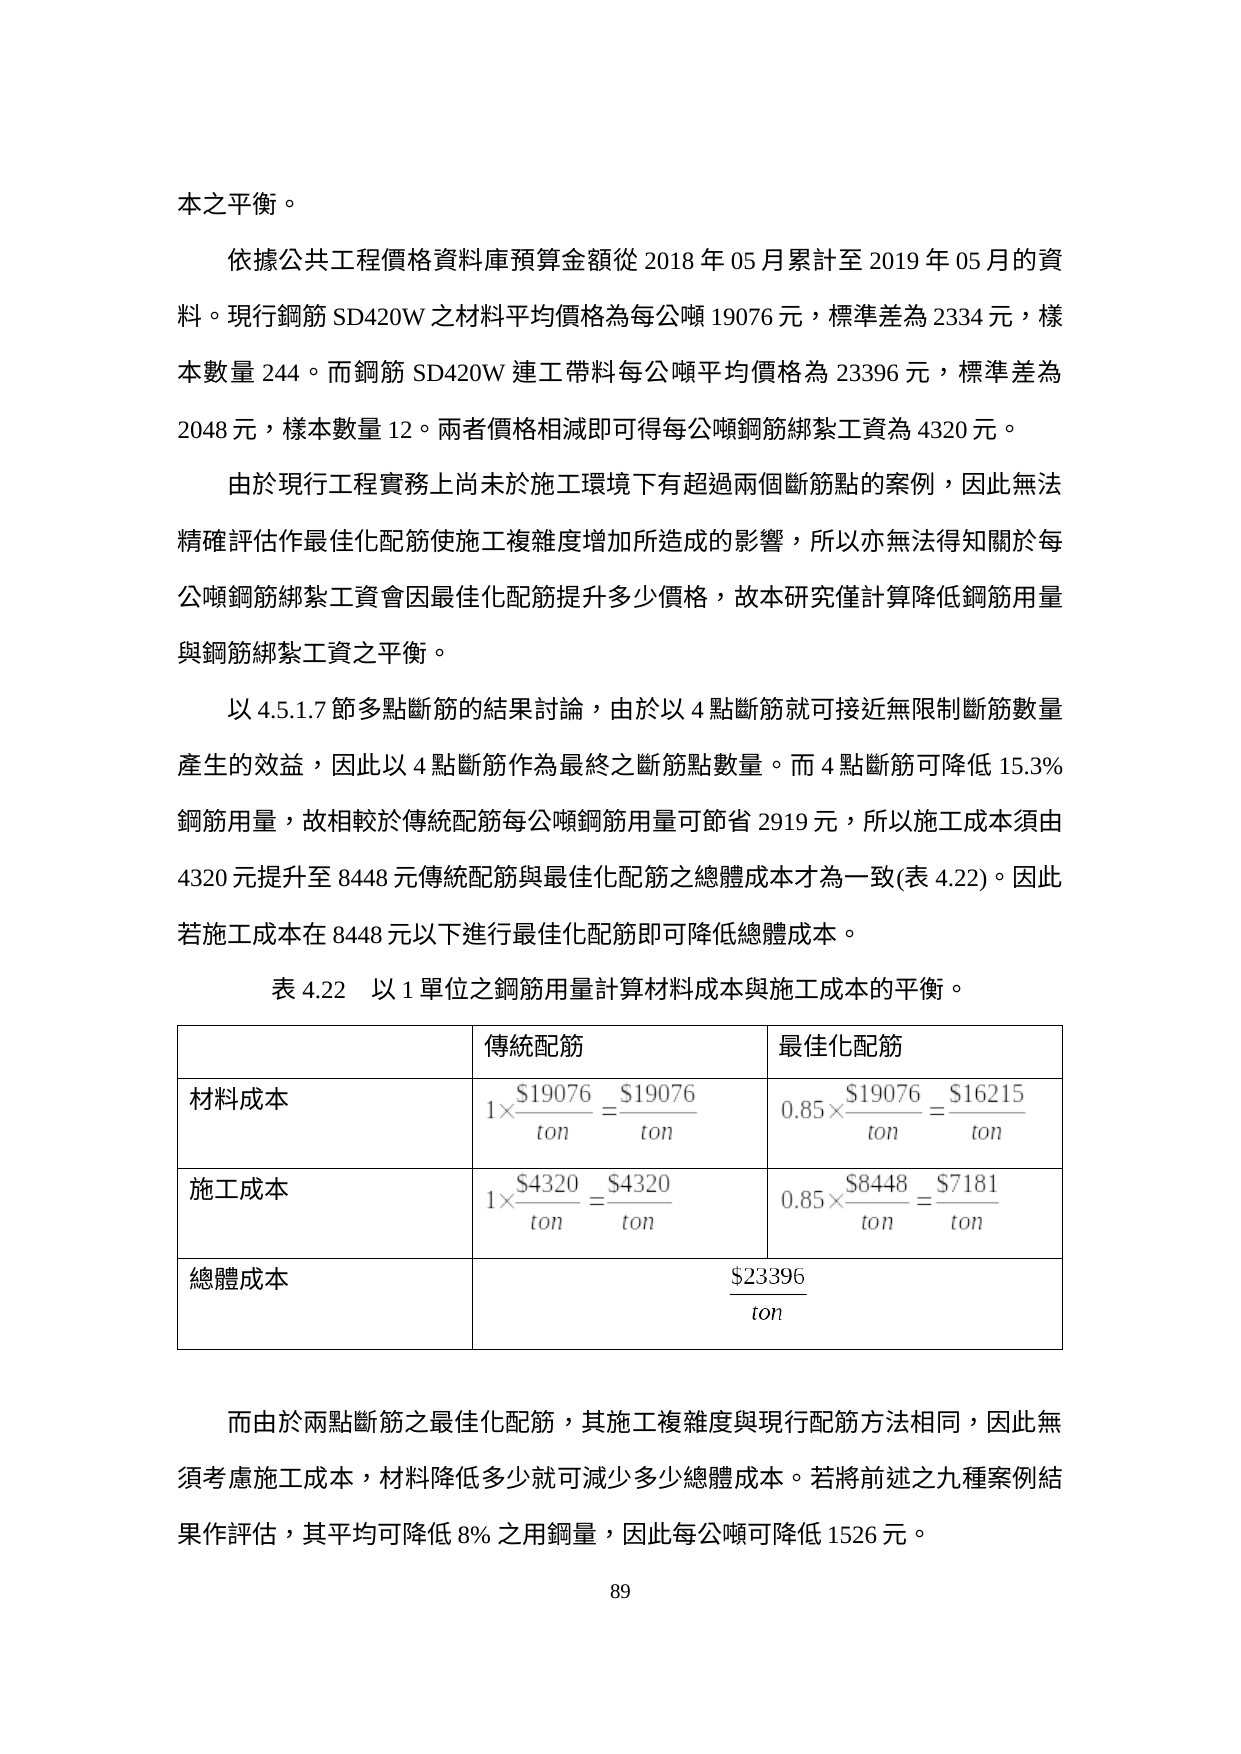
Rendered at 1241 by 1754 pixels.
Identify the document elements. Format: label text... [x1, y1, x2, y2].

table_cell [473, 1169, 767, 1258]
table_cell 總體成本 [178, 1259, 472, 1348]
text 而由於兩點斷筋之最佳化配筋，其施工複雜度與現行配筋方法相同，因此無須考慮施工成本，材料降低多少就可減少多少總體成本。若將前述之九種案例結果作評估，其平均可降低8% 之用鋼量，因此每公噸可降低1526元。 [177, 1401, 1063, 1551]
text 依據公共工程價格資料庫預算金額從2018年05月累計至2019年05月的資料。現行鋼筋SD420W之材料平均價格為每公噸19076元，標準差為2334元，樣本數量244。而鋼筋SD420W連工帶料每公噸平均價格為23396元，標準差為2048元，樣本數量12。兩者價格相減即可得每公噸鋼筋綁紮工資為4320元。 [177, 240, 1063, 446]
table_header 最佳化配筋 [768, 1026, 1062, 1077]
table_header [178, 1026, 472, 1077]
table_cell [768, 1079, 1062, 1168]
table_cell [473, 1079, 767, 1168]
table_cell 施工成本 [178, 1169, 472, 1258]
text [177, 184, 1063, 222]
table_header 傳統配筋 [473, 1026, 767, 1077]
table_cell [473, 1259, 1062, 1348]
text 由於現行工程實務上尚未於施工環境下有超過兩個斷筋點的案例，因此無法精確評估作最佳化配筋使施工複雜度增加所造成的影響，所以亦無法得知關於每公噸鋼筋綁紮工資會因最佳化配筋提升多少價格，故本研究僅計算降低鋼筋用量與鋼筋綁紮工資之平衡。 [177, 464, 1063, 670]
table_cell [768, 1169, 1062, 1258]
table_cell 材料成本 [178, 1079, 472, 1168]
